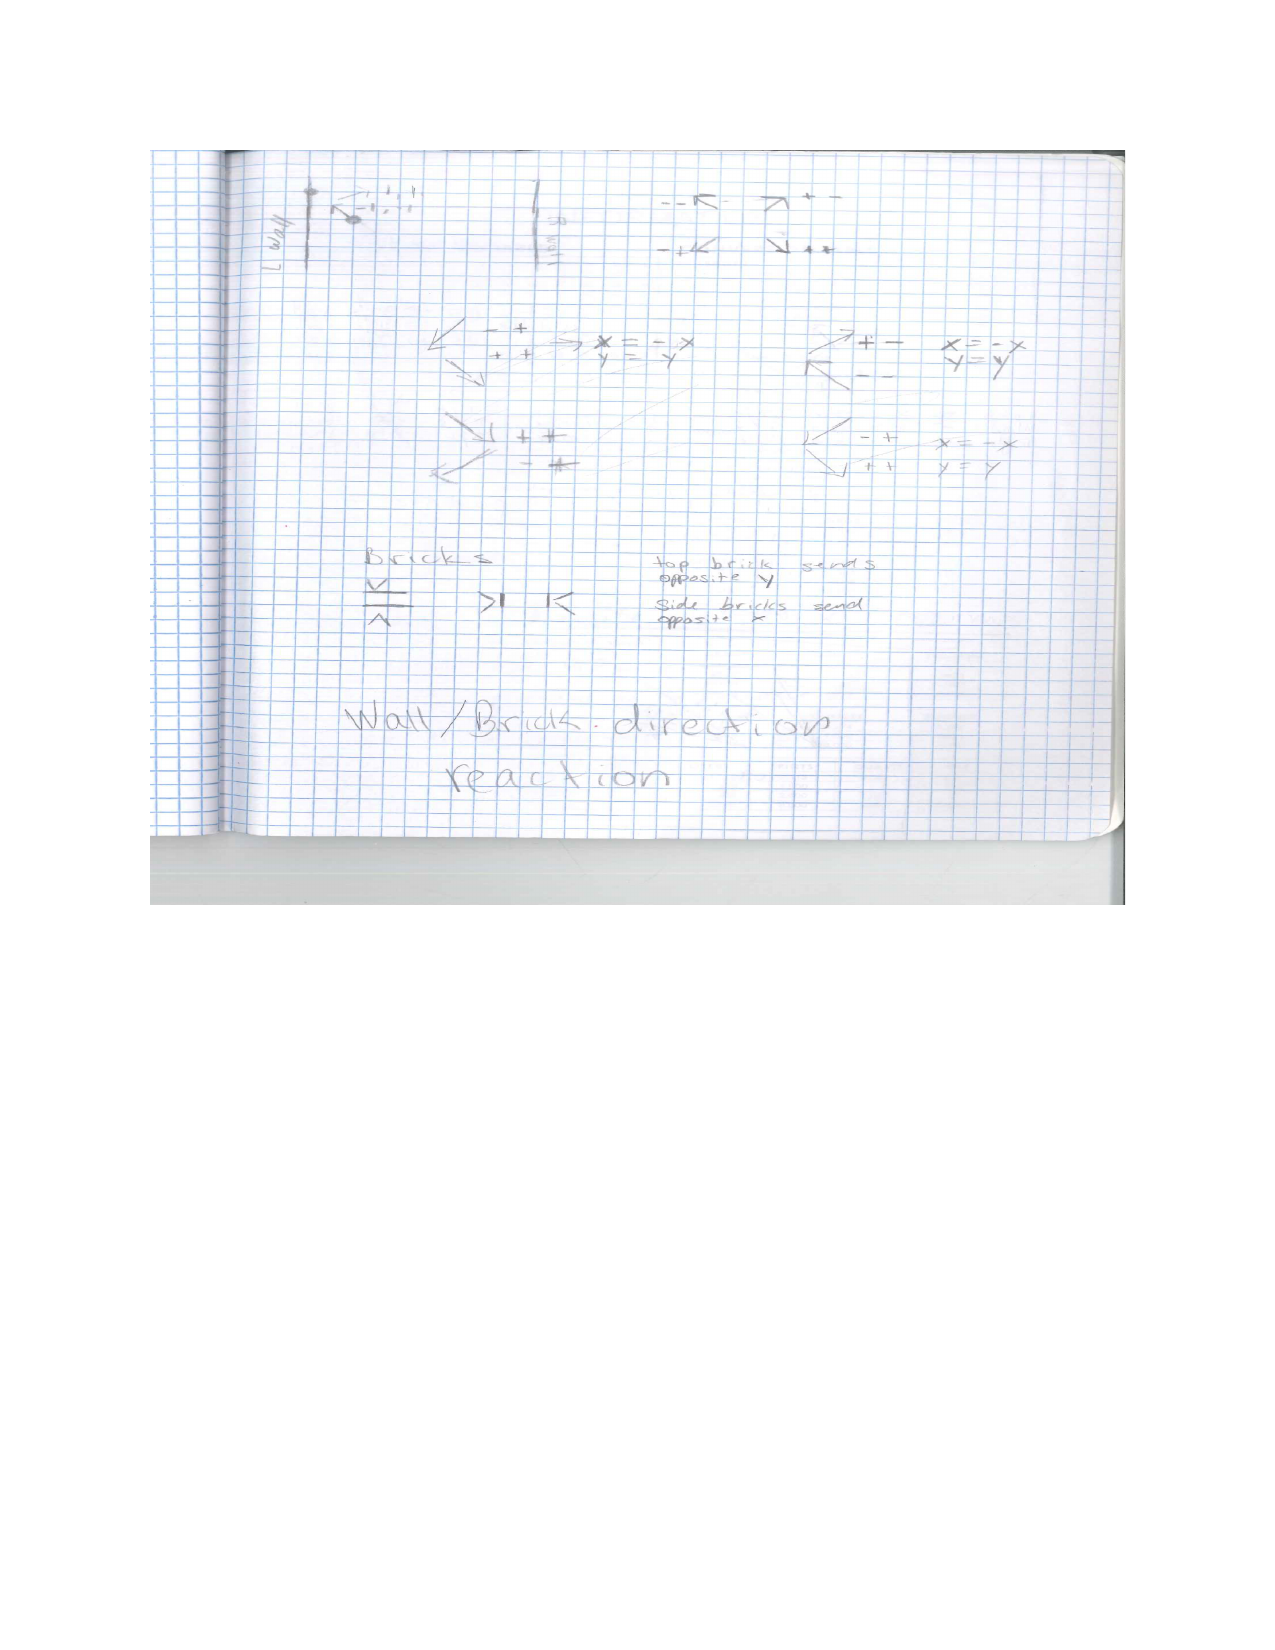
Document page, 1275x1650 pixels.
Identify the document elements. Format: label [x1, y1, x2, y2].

picture [150, 150, 1125, 905]
